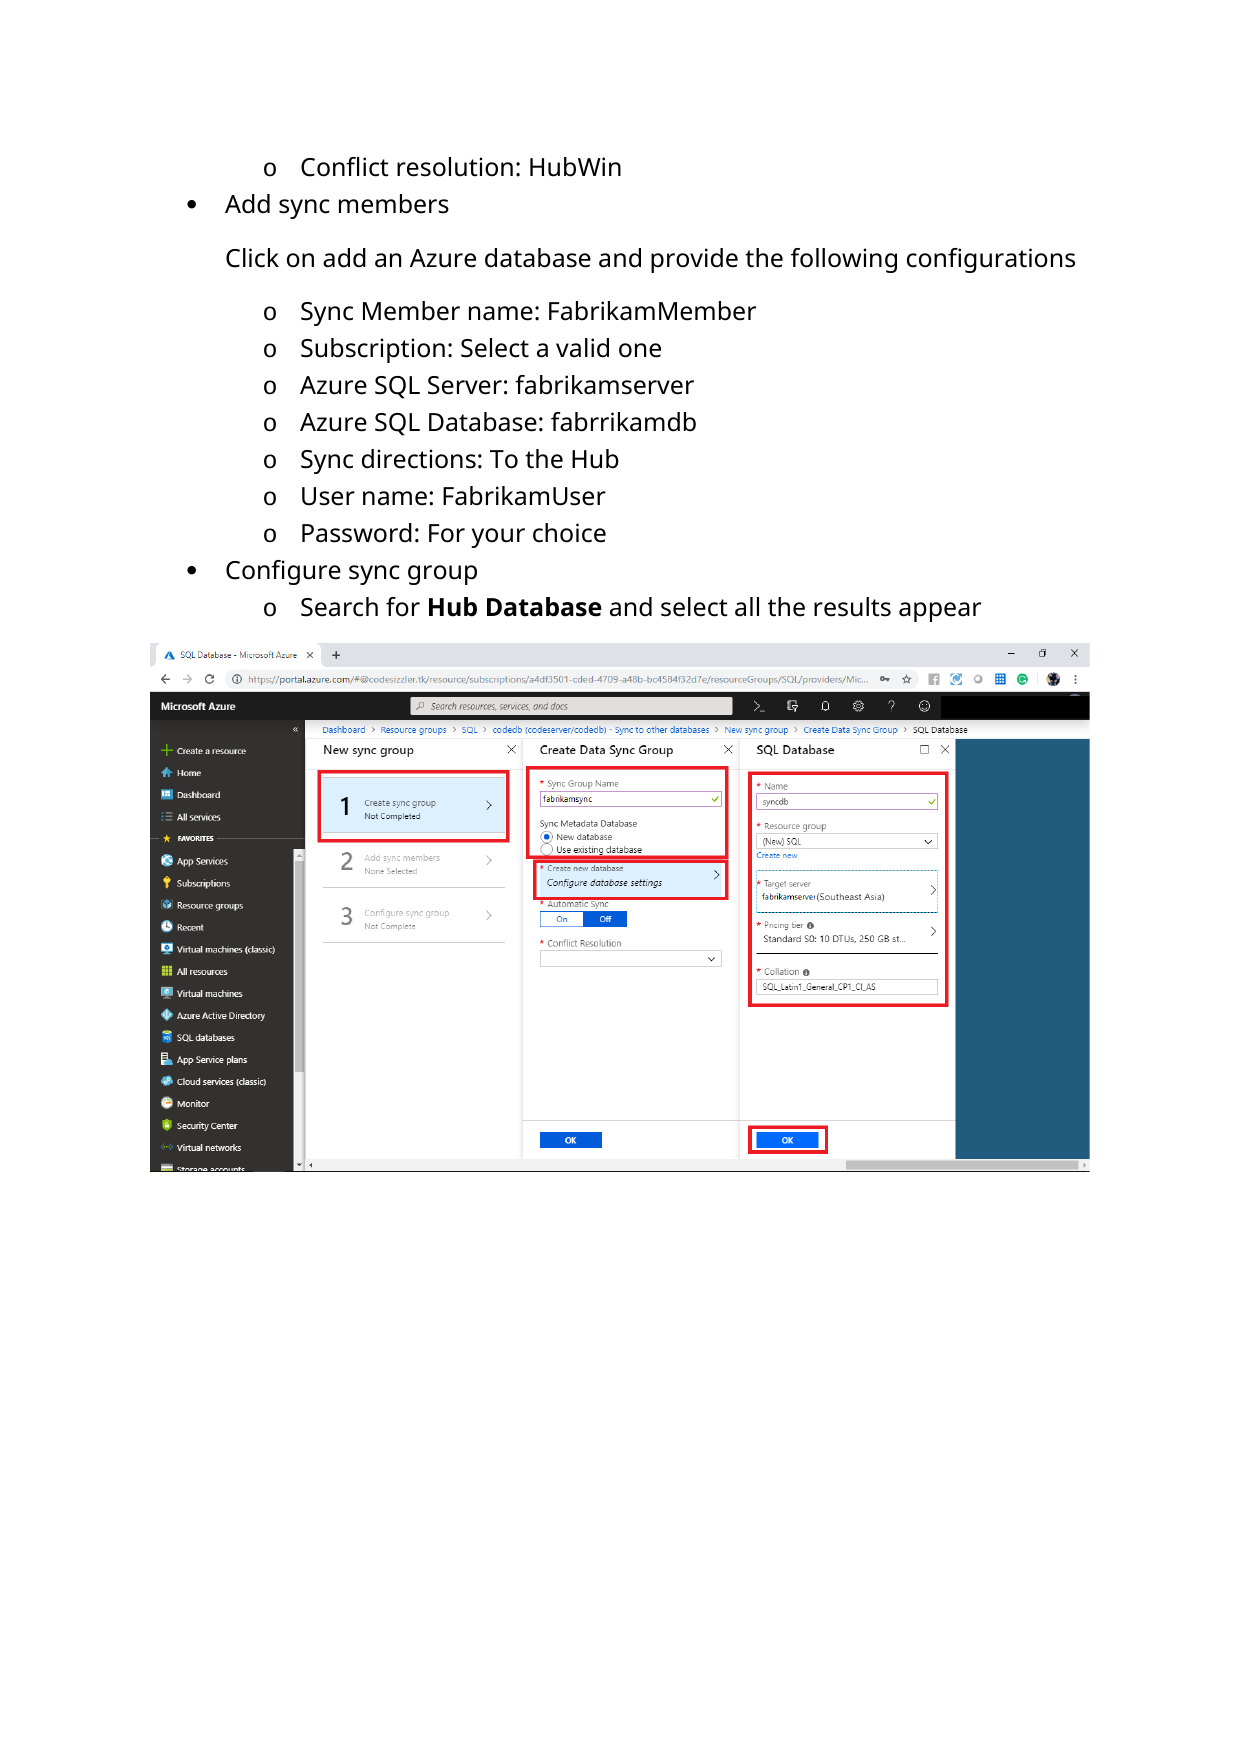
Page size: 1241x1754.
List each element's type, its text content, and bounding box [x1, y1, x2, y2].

list Search for Hub Database and select all the results appear [262, 589, 1090, 624]
picture [150, 643, 1090, 1172]
list Sync Member name: FabrikamMember [262, 294, 1090, 328]
list Configure sync group [187, 553, 1090, 587]
list Azure SQL Server: fabrikamserver [262, 368, 1090, 402]
text Click on add an Azure database and provide the following configurations [150, 240, 1090, 274]
list Conflict resolution: HubWin [262, 150, 1090, 184]
list User name: FabrikamUser [262, 479, 1090, 513]
list Subscription: Select a valid one [262, 331, 1090, 365]
list Sync directions: To the Hub [262, 442, 1090, 476]
list Add sync members [187, 187, 1090, 221]
list Azure SQL Database: fabrrikamdb [262, 405, 1090, 439]
list Password: For your choice [262, 516, 1090, 550]
